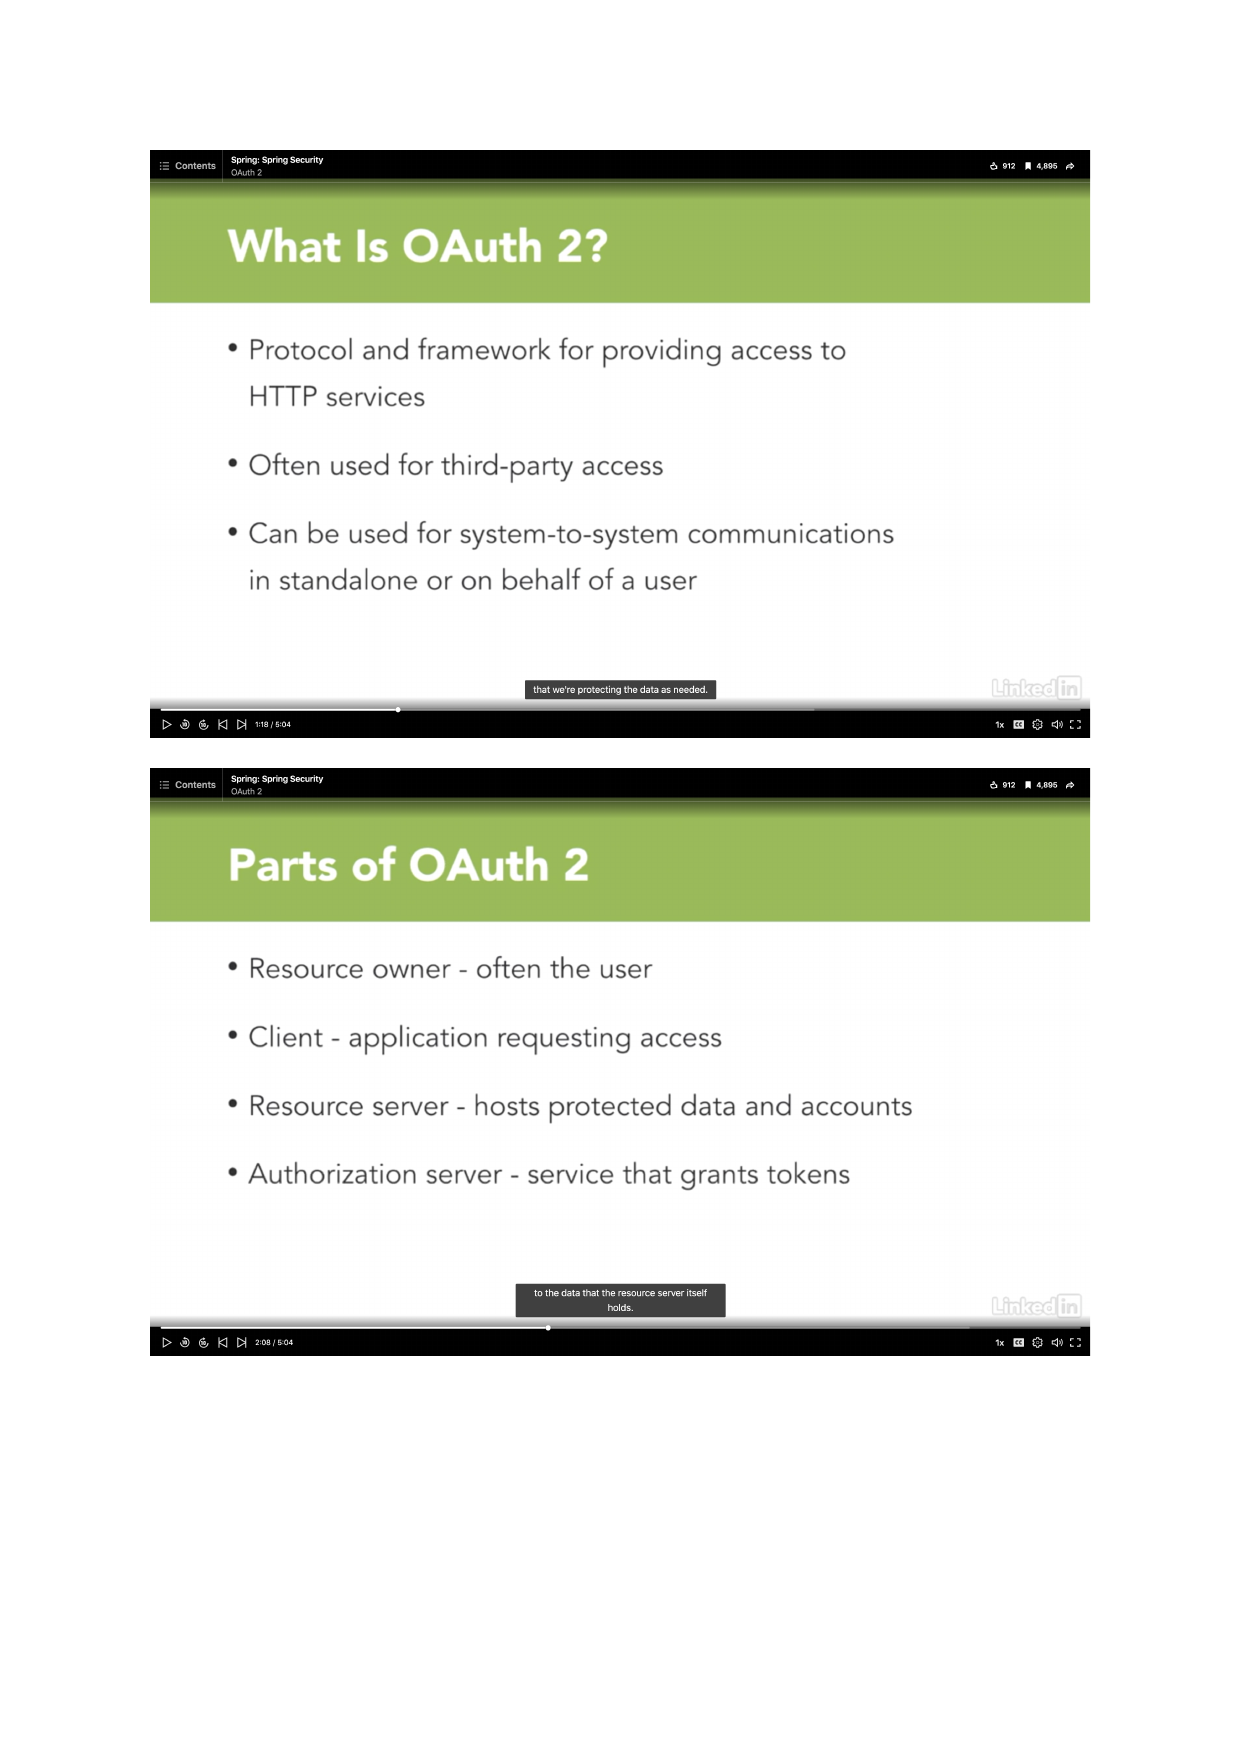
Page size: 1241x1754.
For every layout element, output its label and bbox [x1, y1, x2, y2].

picture [150, 150, 1091, 738]
picture [150, 768, 1091, 1356]
